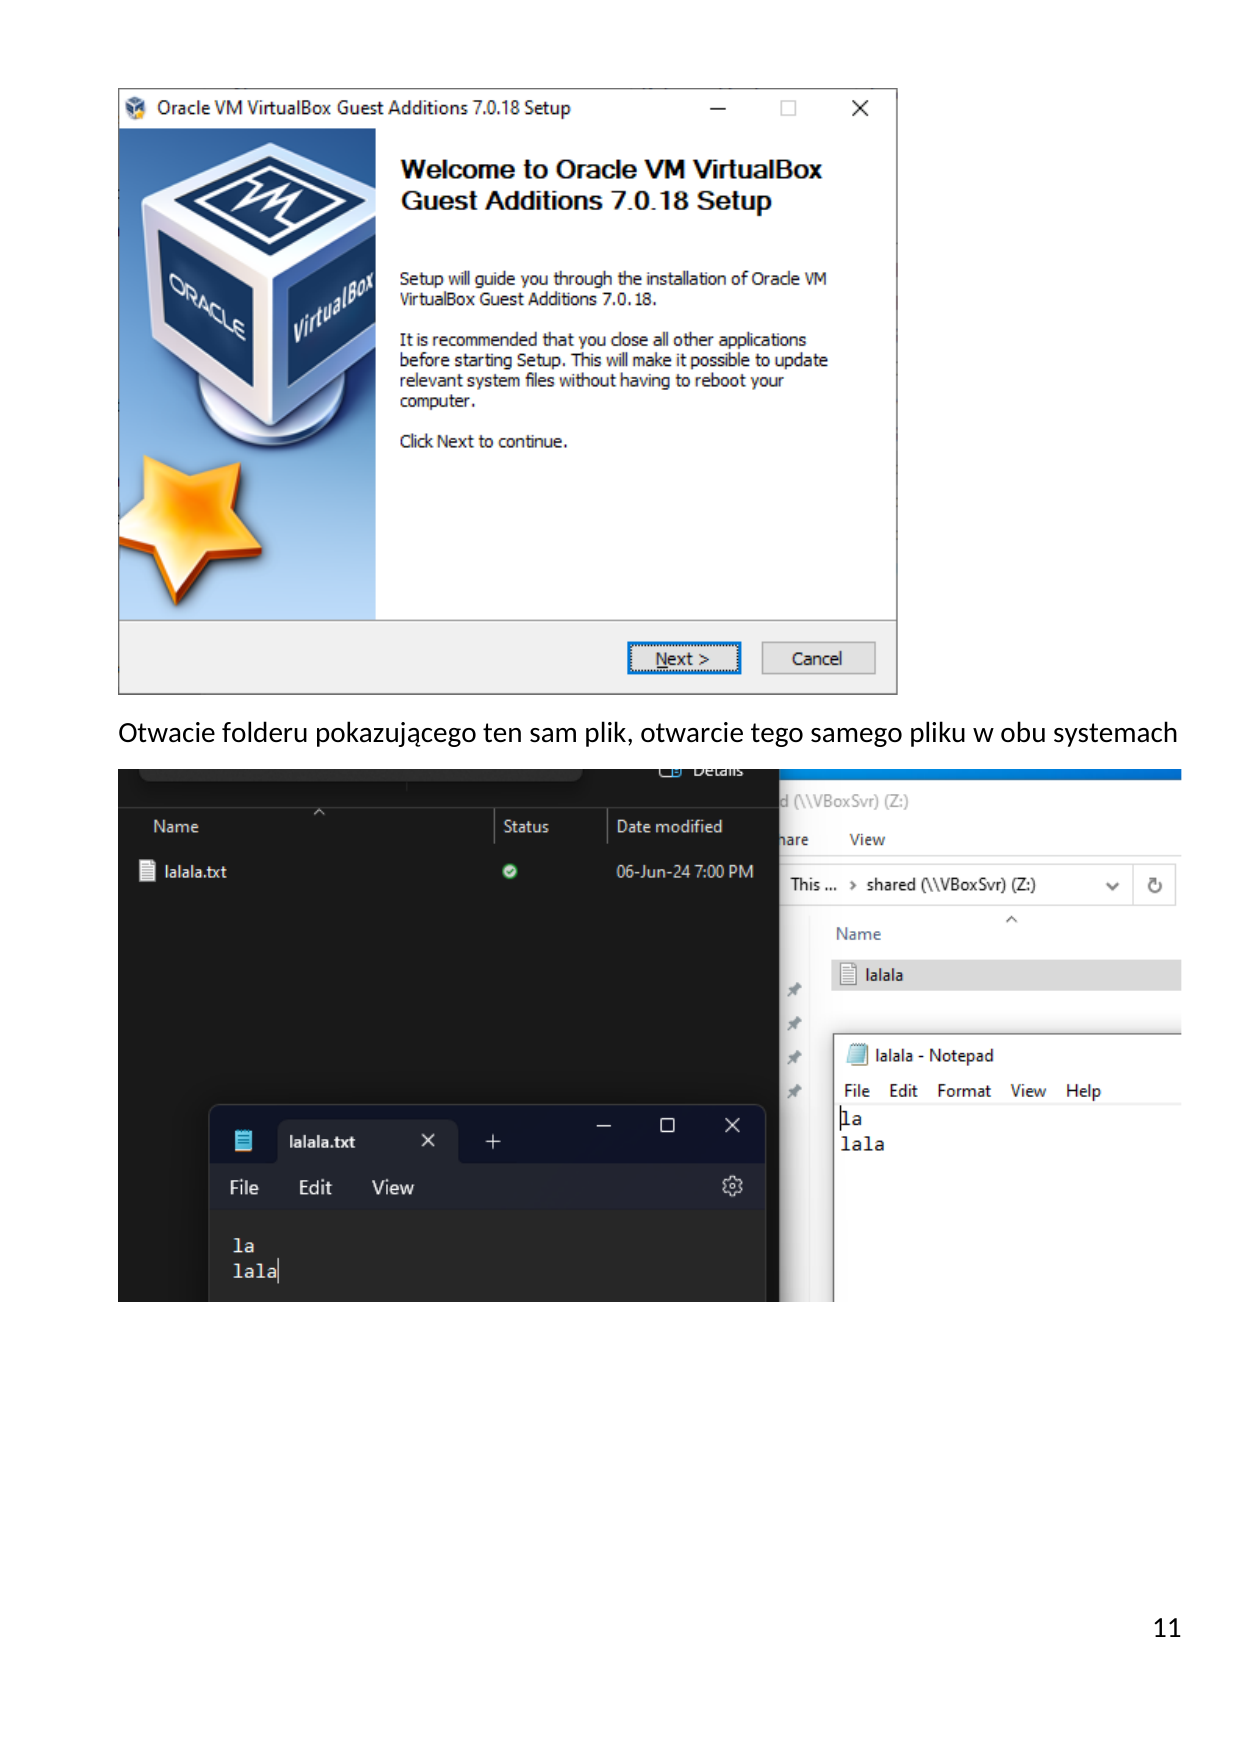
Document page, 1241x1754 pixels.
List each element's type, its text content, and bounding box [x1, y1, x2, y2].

text Otwacie folderu pokazującego ten sam plik, otwarcie tego samego pliku w obu systemach [118, 714, 1181, 750]
picture [118, 769, 1182, 1302]
picture [118, 88, 898, 695]
